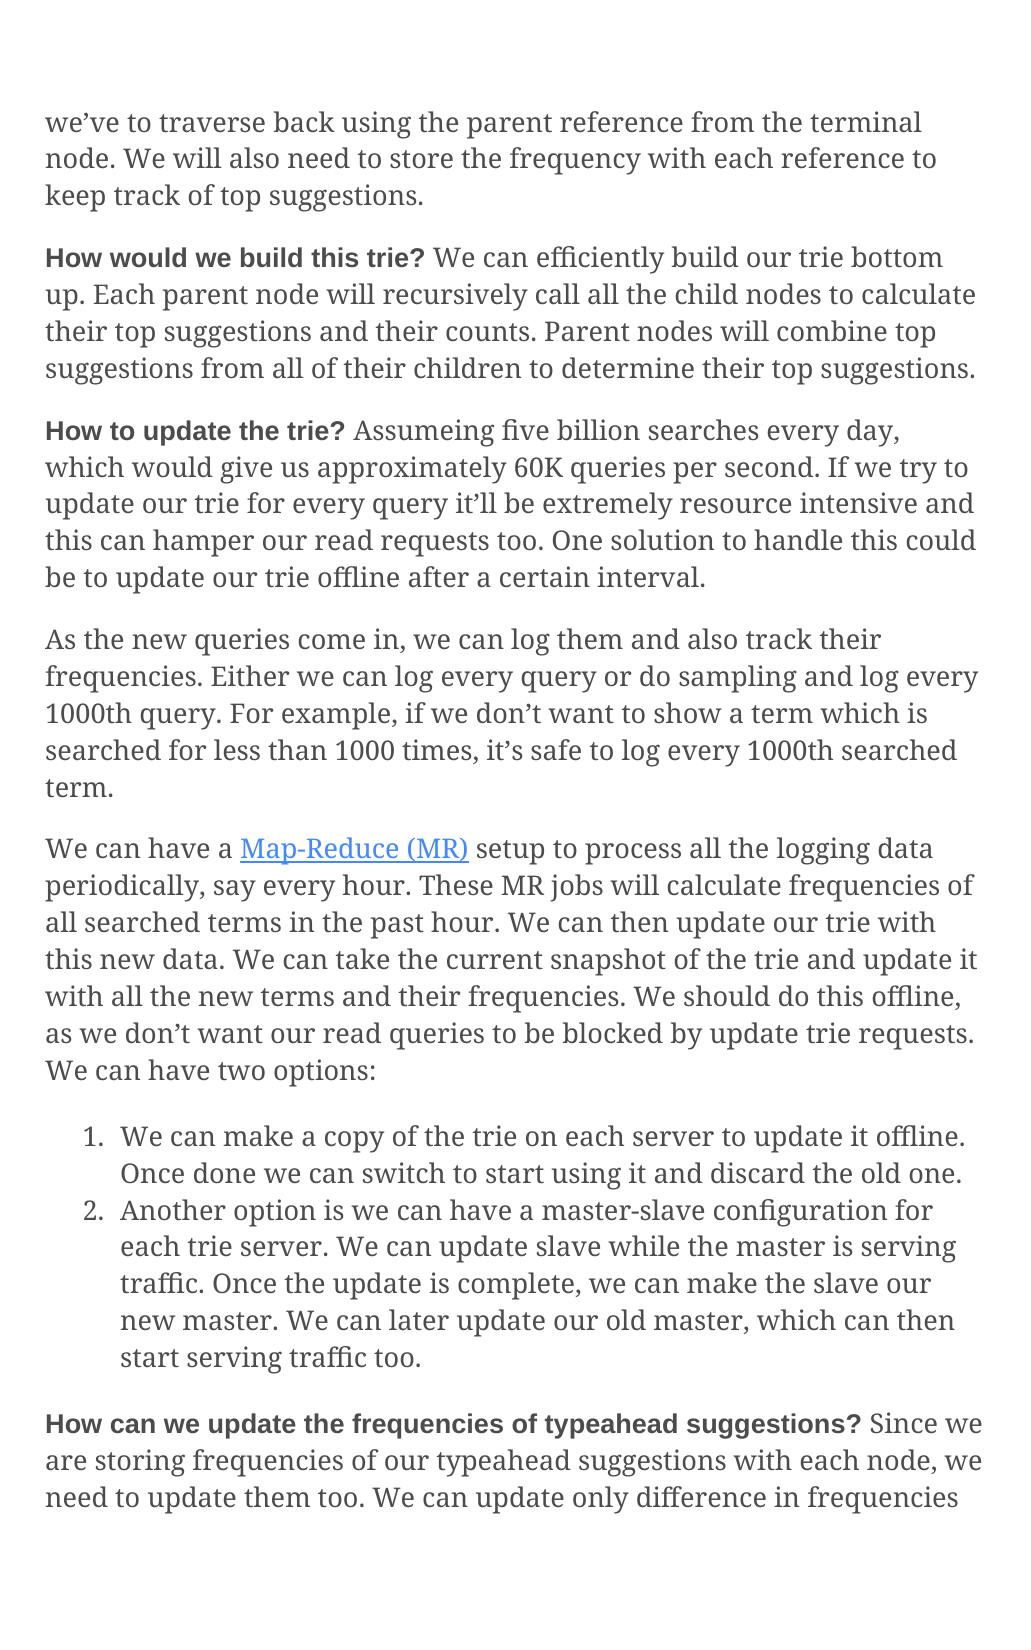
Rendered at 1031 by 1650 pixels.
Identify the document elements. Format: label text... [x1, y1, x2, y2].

text We can have a Map-Reduce (MR) setup to process all the logging data periodically, say every hour. These MR jobs will calculate frequencies of all searched terms in the past hour. We can then update our trie with this new data. We can take the current snapshot of the trie and update it with all the new terms and their frequencies. We should do this offline, as we don’t want our read queries to be blocked by update trie requests. We can have two options: [45, 830, 986, 1088]
text As the new queries come in, we can log them and also track their frequencies. Either we can log every query or do sampling and log every 1000th query. For example, if we don’t want to show a term which is searched for less than 1000 times, it’s safe to log every 1000th searched term. [45, 621, 986, 805]
list Another option is we can have a master-slave configuration for each trie server. We can update slave while the master is serving traffic. Once the update is complete, we can make the slave our new master. We can later update our old master, which can then start serving traffic too. [82, 1191, 986, 1375]
text How to update the trie? Assumeing five billion searches every day, which would give us approximately 60K queries per second. If we try to update our trie for every query it’ll be extremely resource intensive and this can hamper our read requests too. One solution to handle this could be to update our trie offline after a certain interval. [45, 411, 986, 596]
text How would we build this trie? We can efficiently build our trie bottom up. Each parent node will recursively call all the child nodes to calculate their top suggestions and their counts. Parent nodes will combine top suggestions from all of their children to determine their top suggestions. [45, 239, 986, 386]
list We can make a copy of the trie on each server to update it offline. Once done we can switch to start using it and discard the old one. [82, 1117, 986, 1191]
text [45, 103, 986, 214]
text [45, 1404, 986, 1515]
